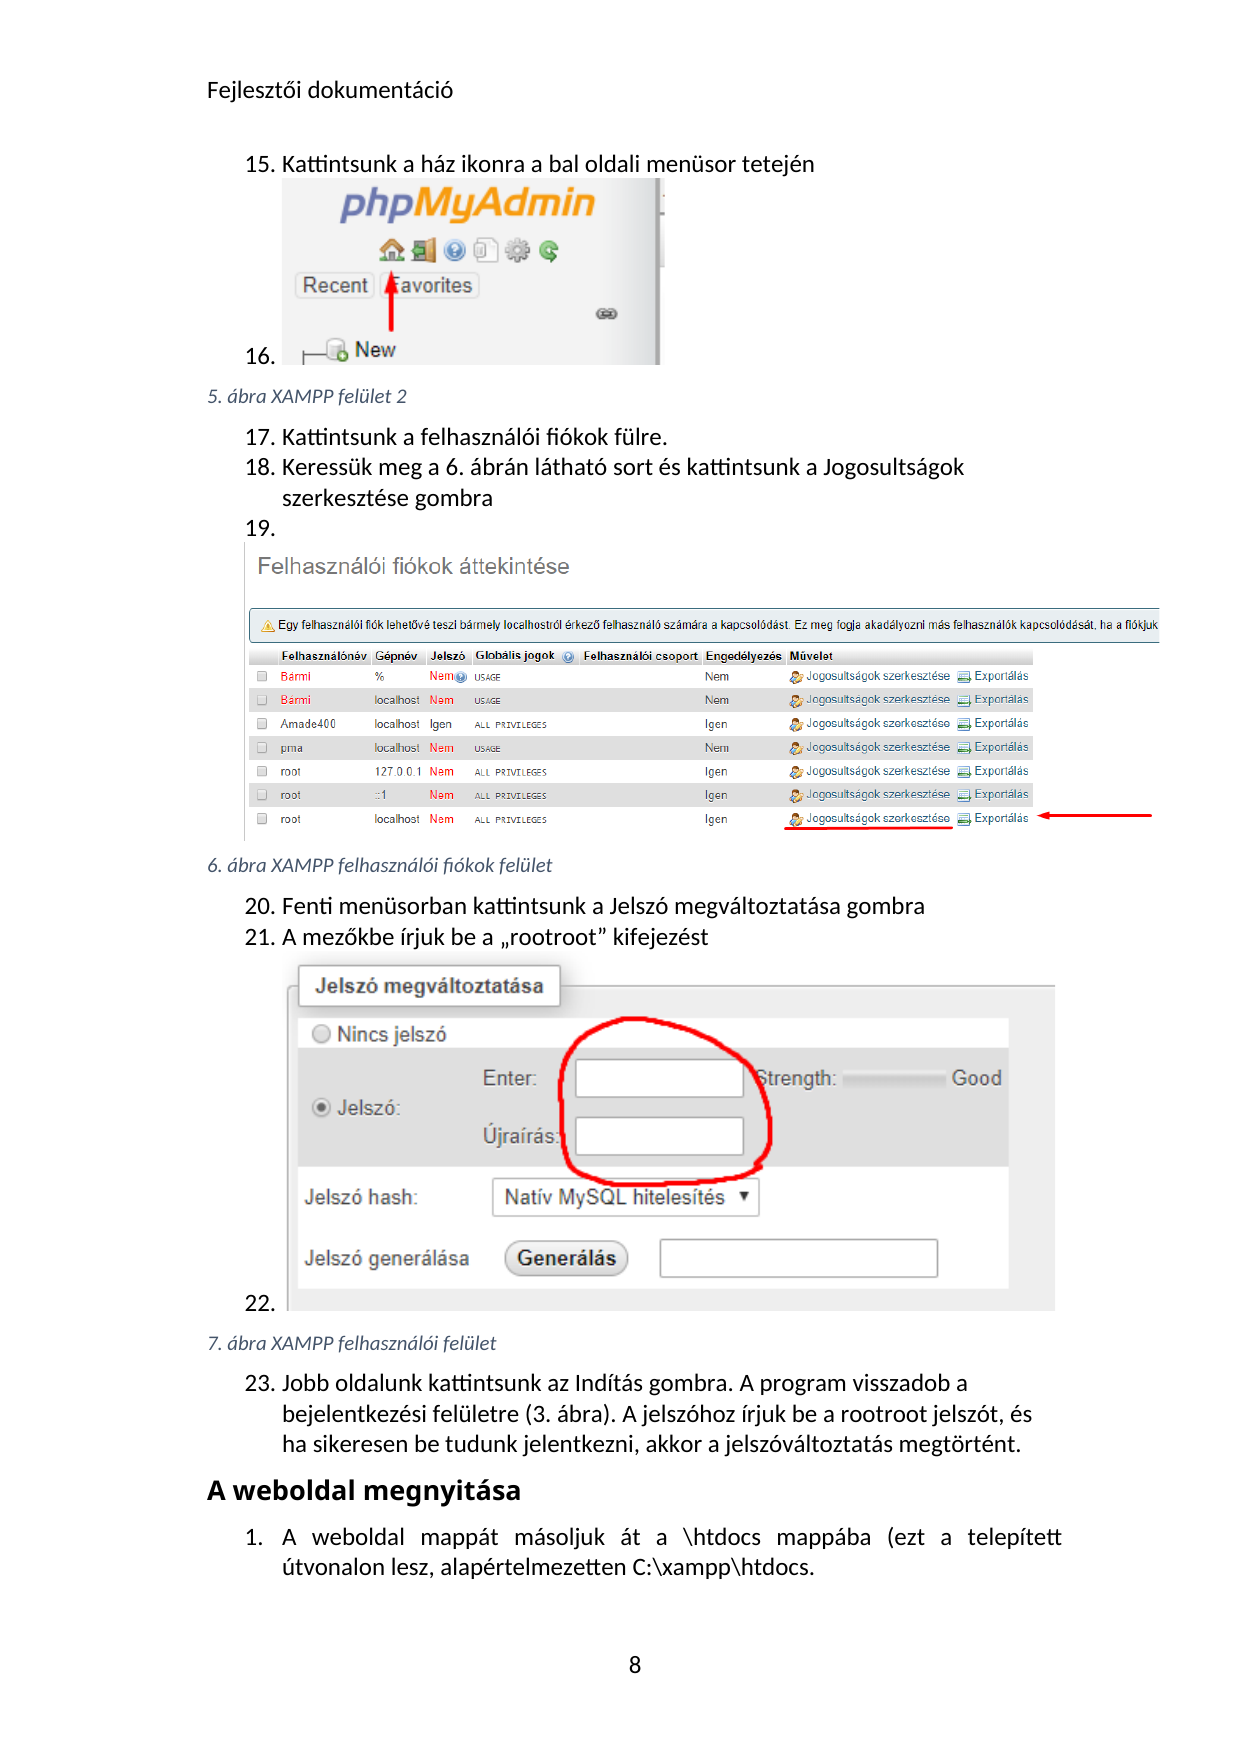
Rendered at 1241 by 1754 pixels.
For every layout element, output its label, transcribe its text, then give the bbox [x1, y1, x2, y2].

list Kattintsunk a felhasználói fiókok fülre. [244, 421, 1063, 451]
list Fenti menüsorban kattintsunk a Jelszó megváltoztatása gombra [244, 891, 1063, 921]
picture [281, 951, 1056, 1311]
list Jobb oldalunk kattintsunk az Indítás gombra. A program visszadob a bejelentkezési felületre (3. ábra). A jelszóhoz írjuk be a rootroot jelszót, és ha sikeresen be tudunk jelentkezni, akkor a jelszóváltoztatás megtörtént. [244, 1368, 1063, 1459]
list Keressük meg a 6. ábrán látható sort és kattintsunk a Jogosultságok szerkesztése gombra [244, 451, 1063, 512]
picture [244, 542, 1160, 841]
text 7. ábra XAMPP felhasználói felület [207, 1330, 1063, 1355]
text 6. ábra XAMPP felhasználói fiókok felület [207, 853, 1063, 878]
list A mezőkbe írjuk be a „rootroot” kifejezést [244, 921, 1063, 952]
picture [281, 178, 665, 365]
list Kattintsunk a ház ikonra a bal oldali menüsor tetején [244, 148, 1063, 178]
list A weboldal mappát másoljuk át a \htdocs mappába (ezt a telepített útvonalon lesz, alapértelmezetten C:\xampp\htdocs. [244, 1521, 1063, 1582]
subtitle A weboldal megnyitása [207, 1472, 1063, 1508]
text 5. ábra XAMPP felület 2 [207, 383, 1063, 408]
